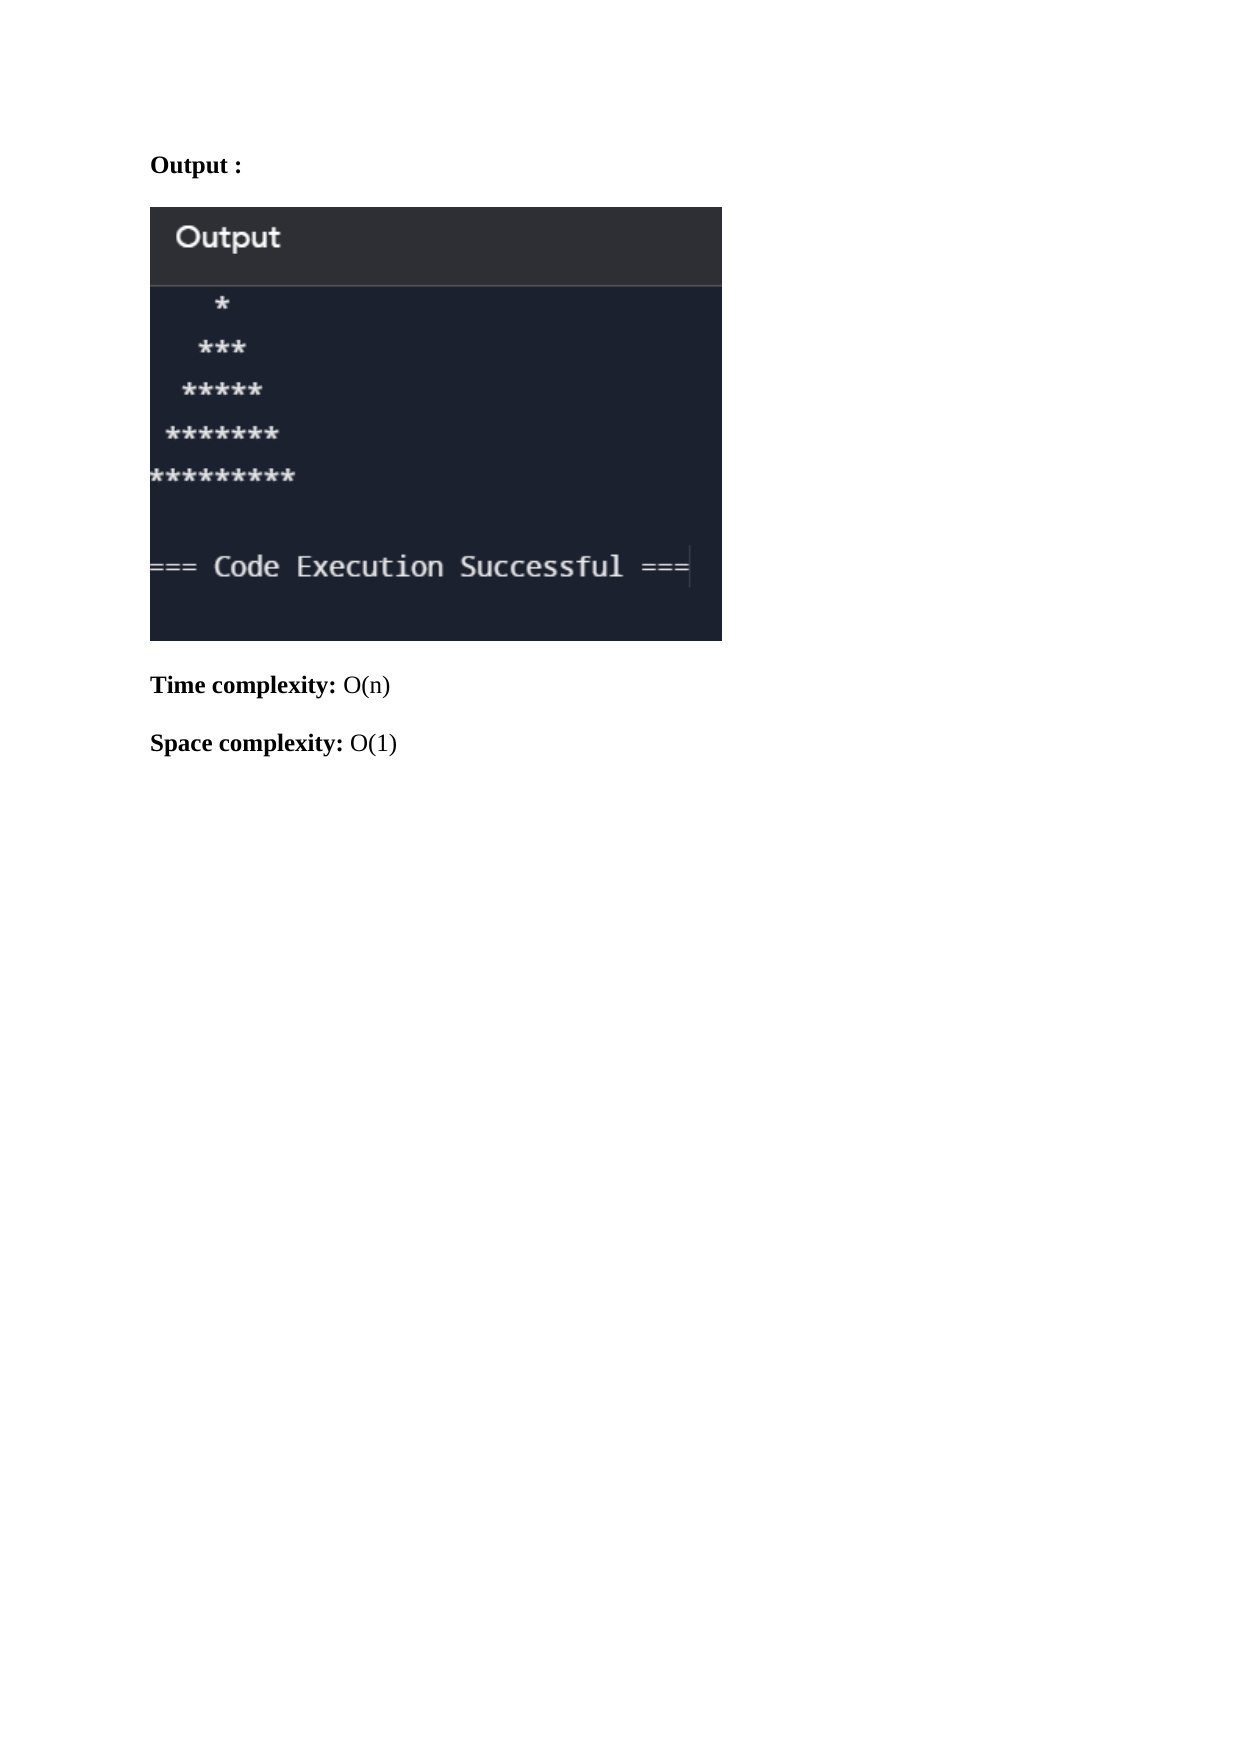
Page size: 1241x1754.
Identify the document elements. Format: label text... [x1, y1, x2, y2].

text Time complexity: O(n) [150, 670, 1090, 699]
text Space complexity: O(1) [150, 728, 1090, 757]
picture [150, 207, 722, 641]
text Output : [150, 150, 1090, 179]
